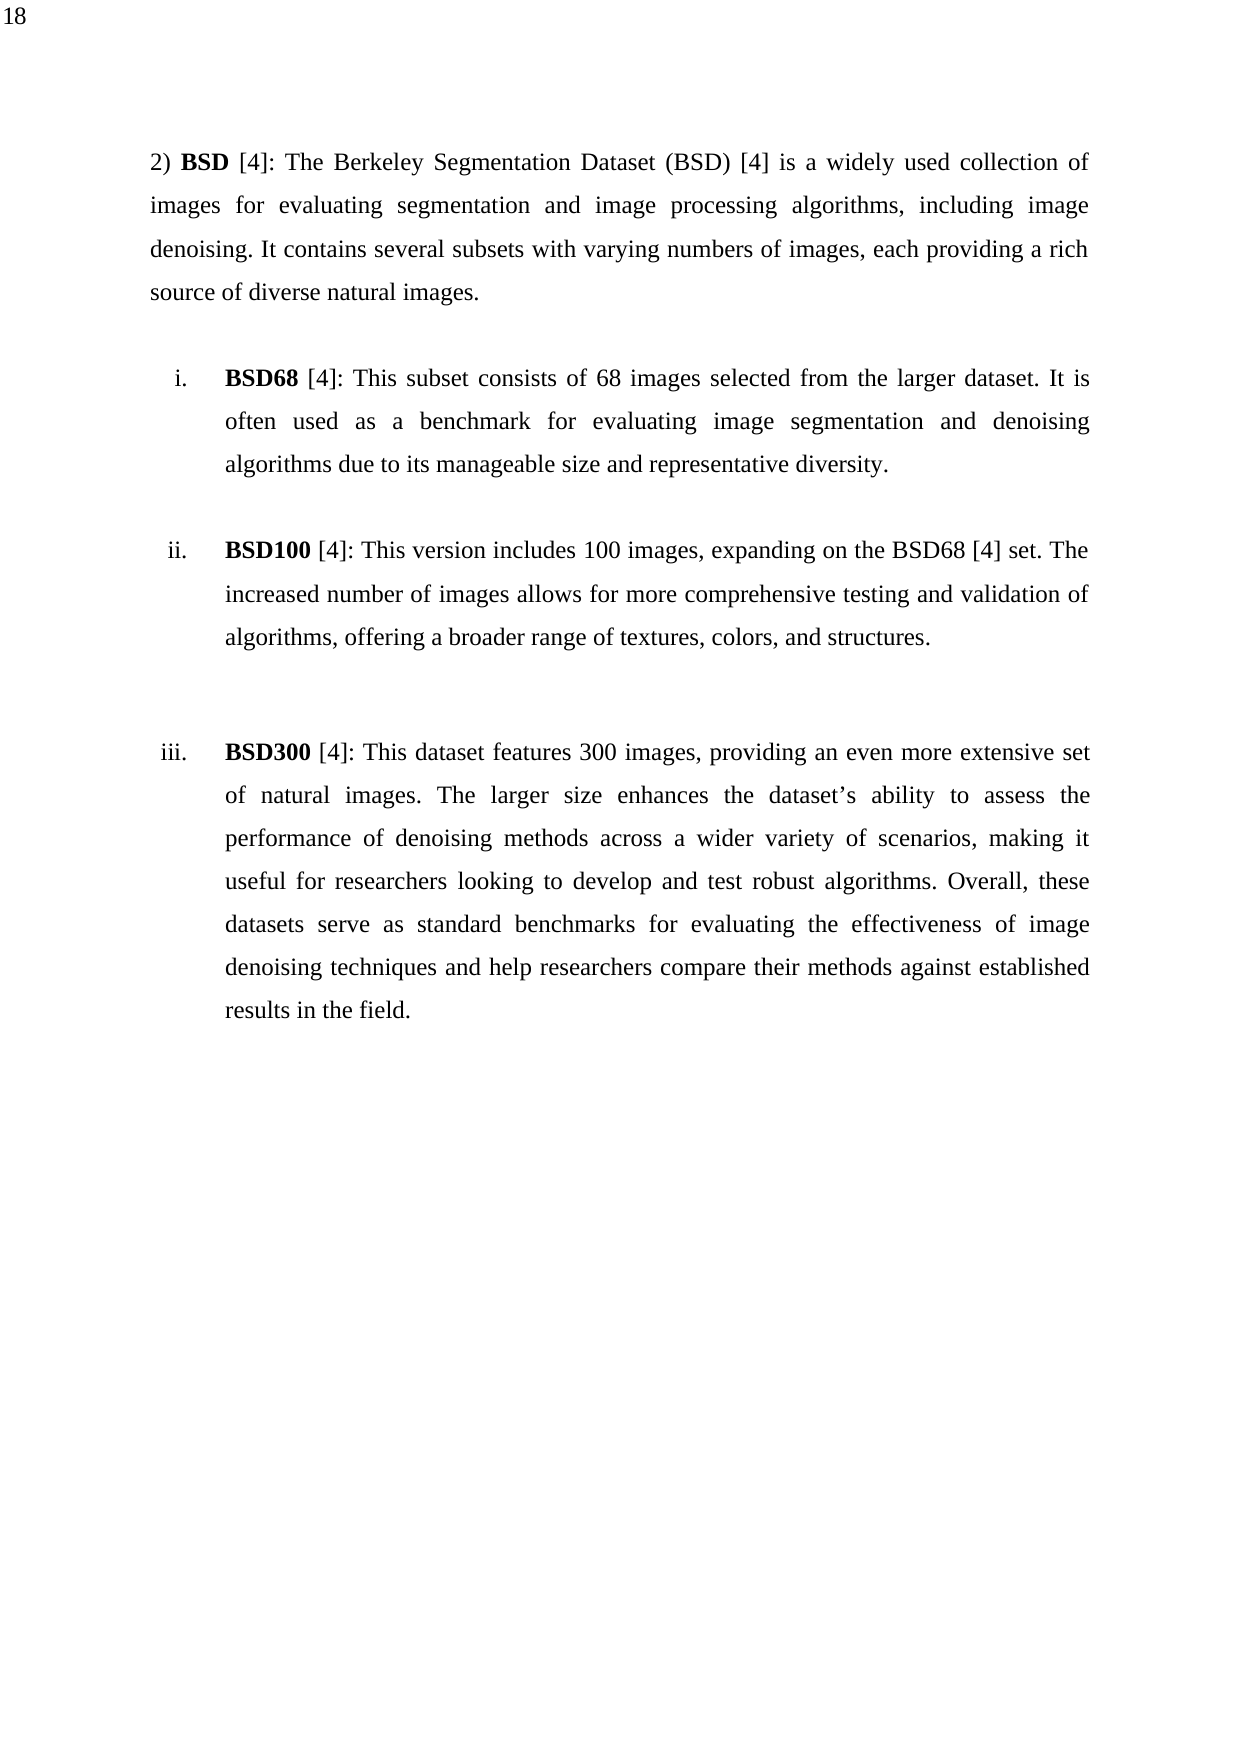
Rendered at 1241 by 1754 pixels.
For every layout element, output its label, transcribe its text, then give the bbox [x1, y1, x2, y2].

list BSD300 [4]: This dataset features 300 images, providing an even more extensive set of natural images. The larger size enhances the dataset’s ability to assess the performance of denoising methods across a wider variety of scenarios, making it useful for researchers looking to develop and test robust algorithms. Overall, these datasets serve as standard benchmarks for evaluating the effectiveness of image denoising techniques and help researchers compare their methods against established results in the field. [160, 737, 1090, 1024]
list BSD68 [4]: This subset consists of 68 images selected from the larger dataset. It is often used as a benchmark for evaluating image segmentation and denoising algorithms due to its manageable size and representative diversity. [174, 363, 1090, 478]
list BSD [4]: The Berkeley Segmentation Dataset (BSD) [4] is a widely used collection of images for evaluating segmentation and image processing algorithms, including image denoising. It contains several subsets with varying numbers of images, each providing a rich source of diverse natural images. [150, 147, 1090, 306]
list BSD100 [4]: This version includes 100 images, expanding on the BSD68 [4] set. The increased number of images allows for more comprehensive testing and validation of algorithms, offering a broader range of textures, colors, and structures. [167, 536, 1090, 651]
